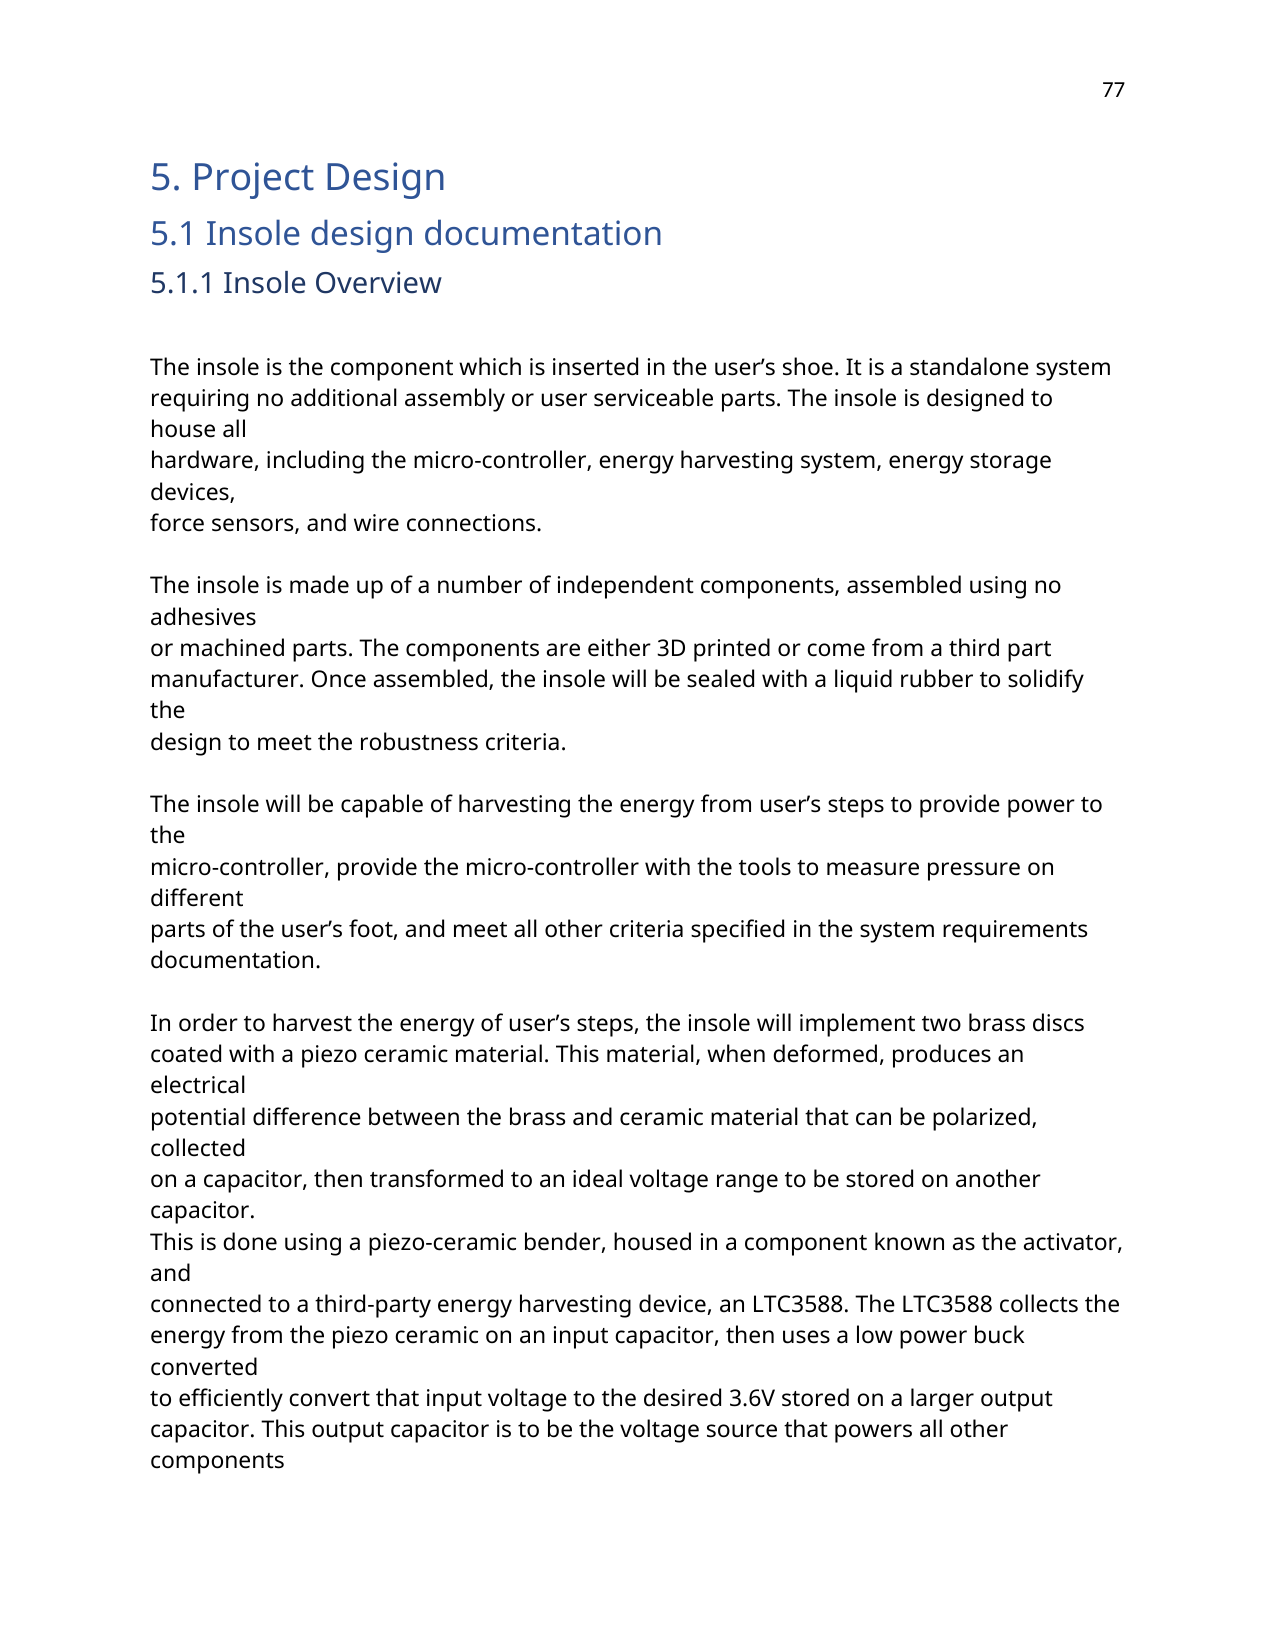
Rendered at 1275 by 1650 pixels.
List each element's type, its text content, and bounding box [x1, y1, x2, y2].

text coated with a piezo ceramic material. This material, when deformed, produces an electrical [150, 1038, 1125, 1101]
text hardware, including the micro-controller, energy harvesting system, energy storage devices, [150, 444, 1125, 507]
text requiring no additional assembly or user serviceable parts. The insole is designed to house all [150, 382, 1125, 444]
text documentation. [150, 944, 1125, 976]
text This is done using a piezo-ceramic bender, housed in a component known as the activator, and [150, 1226, 1125, 1288]
text or machined parts. The components are either 3D printed or come from a third part [150, 632, 1125, 663]
text connected to a third-party energy harvesting device, an LTC3588. The LTC3588 collects the [150, 1288, 1125, 1319]
text The insole is made up of a number of independent components, assembled using no adhesives [150, 569, 1125, 632]
text potential difference between the brass and ceramic material that can be polarized, collected [150, 1101, 1125, 1163]
text manufacturer. Once assembled, the insole will be sealed with a liquid rubber to solidify the [150, 663, 1125, 726]
subtitle 5.1 Insole design documentation [150, 209, 1125, 255]
subtitle 5.1.1 Insole Overview [150, 262, 1125, 302]
text parts of the user’s foot, and meet all other criteria specified in the system requirements [150, 913, 1125, 944]
text design to meet the robustness criteria. [150, 726, 1125, 757]
text micro-controller, provide the micro-controller with the tools to measure pressure on different [150, 851, 1125, 913]
text to efficiently convert that input voltage to the desired 3.6V stored on a larger output [150, 1382, 1125, 1413]
text The insole is the component which is inserted in the user’s shoe. It is a standalone system [150, 351, 1125, 382]
text on a capacitor, then transformed to an ideal voltage range to be stored on another capacitor. [150, 1163, 1125, 1226]
text In order to harvest the energy of user’s steps, the insole will implement two brass discs [150, 1007, 1125, 1038]
subtitle 5. Project Design [150, 150, 1125, 201]
text The insole will be capable of harvesting the energy from user’s steps to provide power to the [150, 788, 1125, 851]
text capacitor. This output capacitor is to be the voltage source that powers all other components [150, 1413, 1125, 1476]
text energy from the piezo ceramic on an input capacitor, then uses a low power buck converted [150, 1319, 1125, 1382]
text force sensors, and wire connections. [150, 507, 1125, 538]
